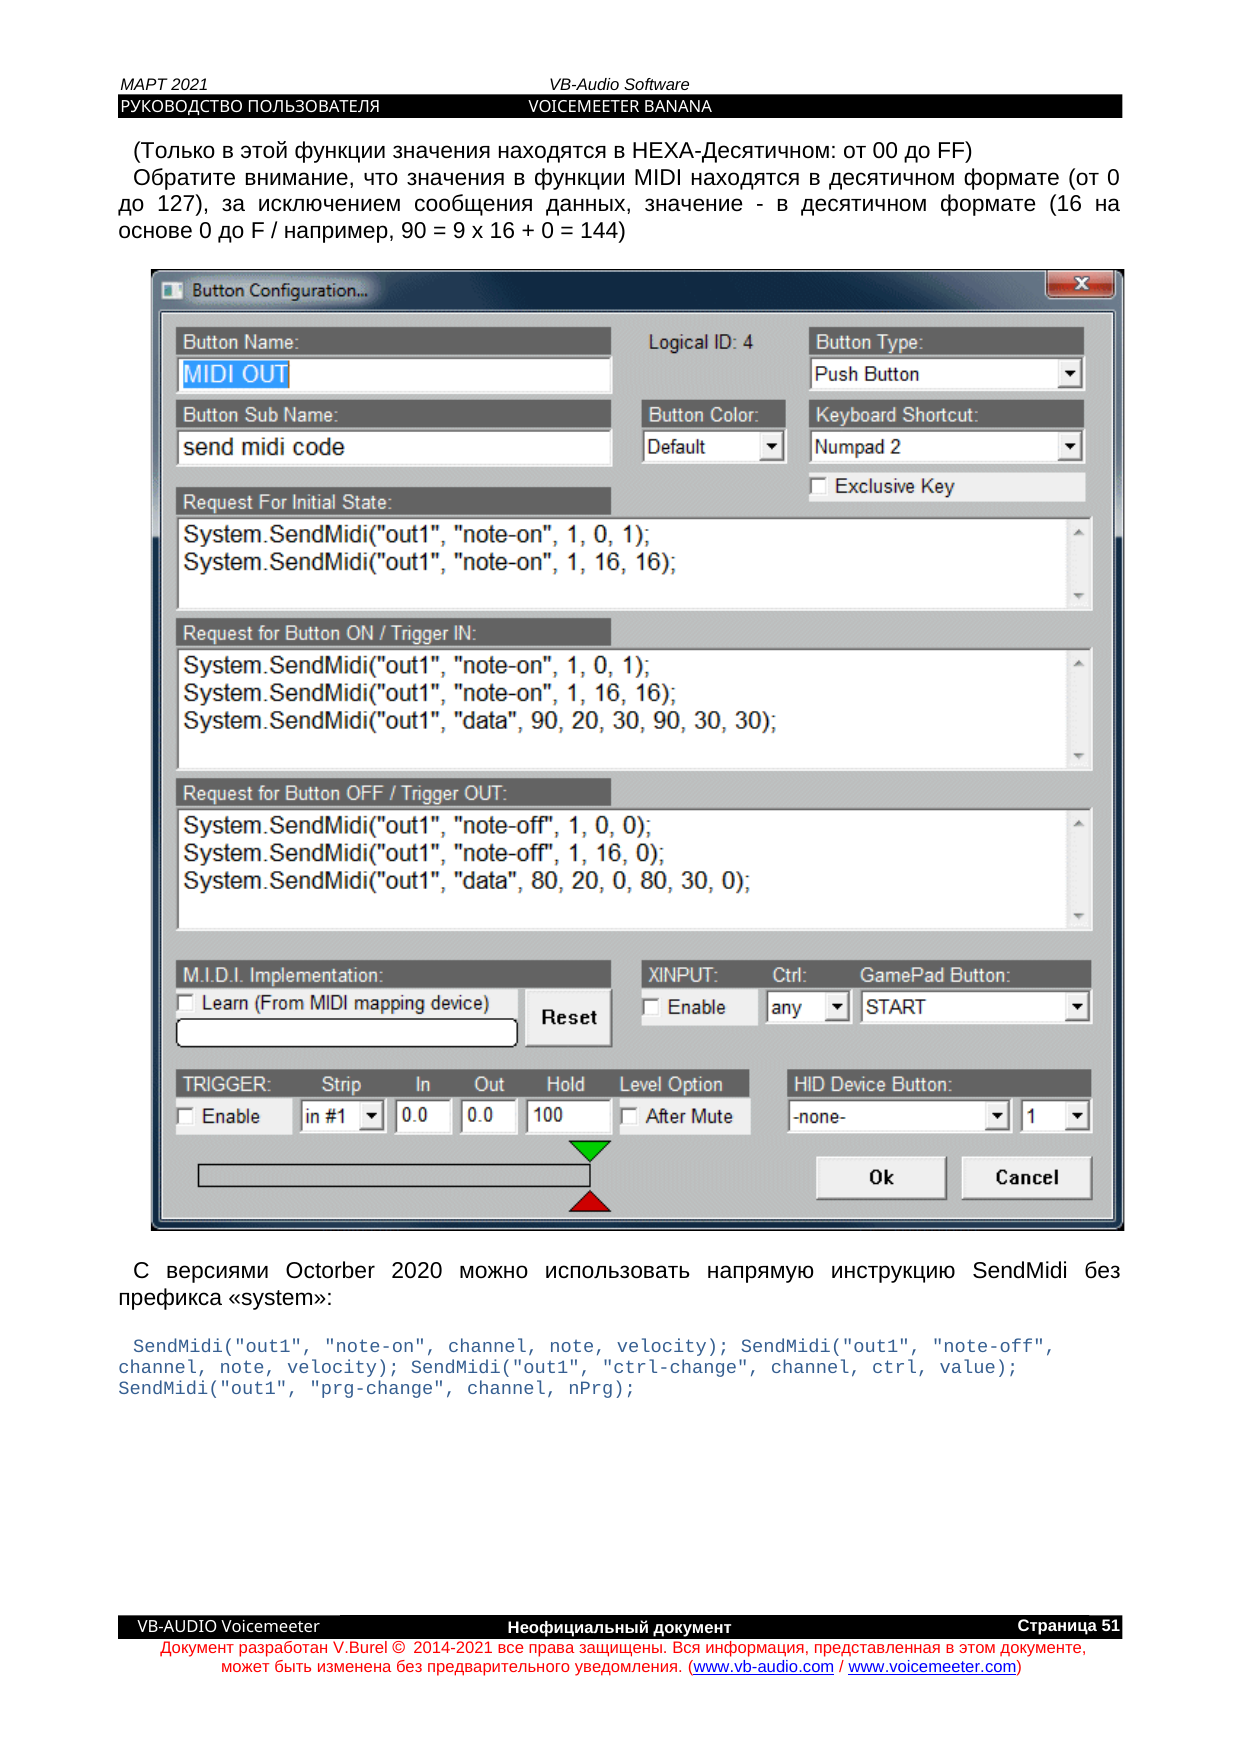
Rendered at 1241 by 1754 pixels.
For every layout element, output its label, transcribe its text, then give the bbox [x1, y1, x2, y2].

text С версиями Octorber 2020 можно использовать напрямую инструкцию SendMidi без префикса «system»: [118, 1257, 1122, 1310]
text (Только в этой функции значения находятся в HEXA-Десятичном: от 00 до FF) [118, 138, 1122, 164]
text SendMidi("out1", "note-on", channel, note, velocity); SendMidi("out1", "note-off", channel, note, velocity); SendMidi("out1", "ctrl-change", channel, ctrl, value); SendMidi("out1", "prg-change", channel, nPrg); [118, 1337, 1122, 1400]
text Обратите внимание, что значения в функции MIDI находятся в десятичном формате (от 0 до 127), за исключением сообщения данных, значение - в десятичном формате (16 на основе 0 до F / например, 90 = 9 x 16 + 0 = 144) [118, 164, 1122, 243]
picture [150, 269, 1125, 1231]
